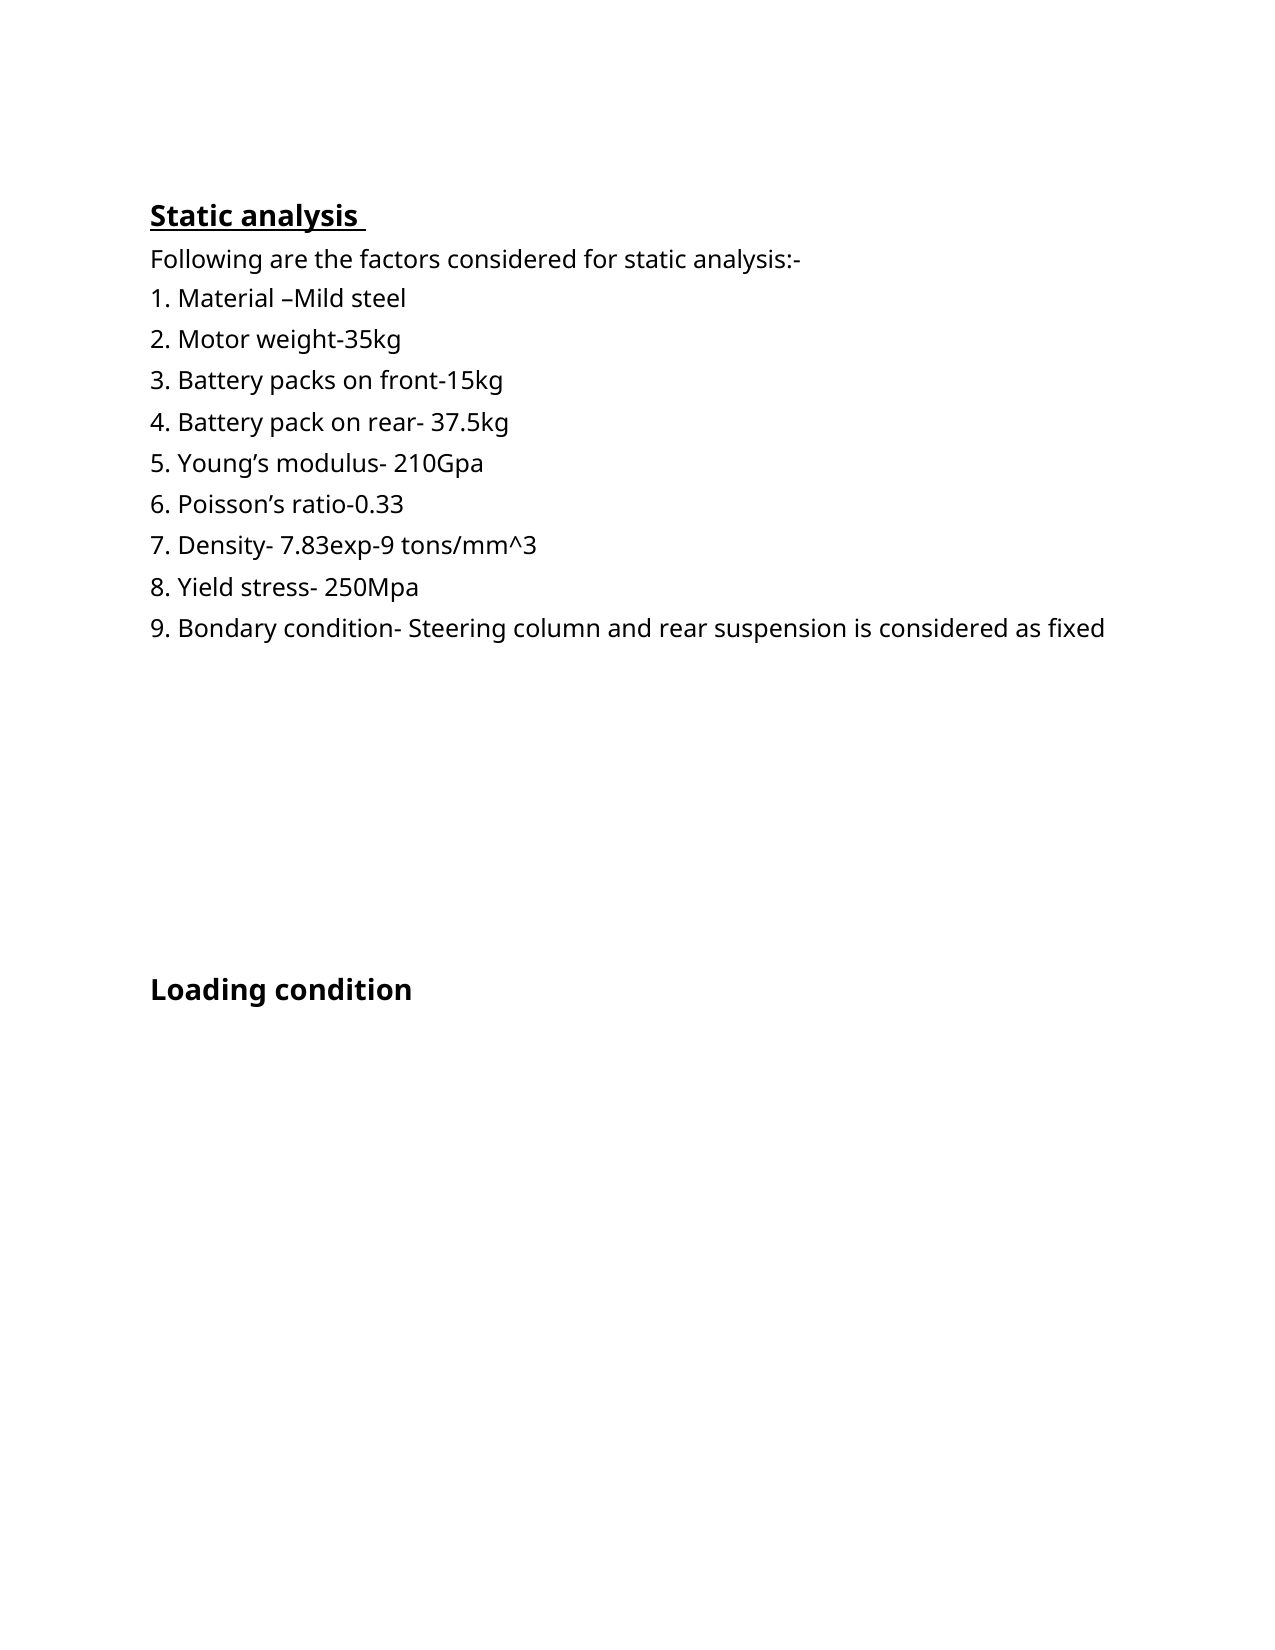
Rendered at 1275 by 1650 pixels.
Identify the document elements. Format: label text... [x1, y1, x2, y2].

text 7. Density- 7.83exp-9 tons/mm^3 [150, 528, 1125, 562]
text 1. Material –Mild steel [150, 280, 1125, 314]
text 8. Yield stress- 250Mpa [150, 569, 1125, 603]
text Loading condition [150, 969, 1125, 1009]
text Following are the factors considered for static analysis:- [150, 241, 1125, 275]
text 5. Young’s modulus- 210Gpa [150, 445, 1125, 479]
text 9. Bondary condition- Steering column and rear suspension is considered as fixed [150, 610, 1125, 644]
text 3. Battery packs on front-15kg [150, 363, 1125, 397]
text 2. Motor weight-35kg [150, 322, 1125, 356]
text 4. Battery pack on rear- 37.5kg [150, 404, 1125, 438]
text Static analysis [150, 196, 1125, 235]
text 6. Poisson’s ratio-0.33 [150, 487, 1125, 521]
